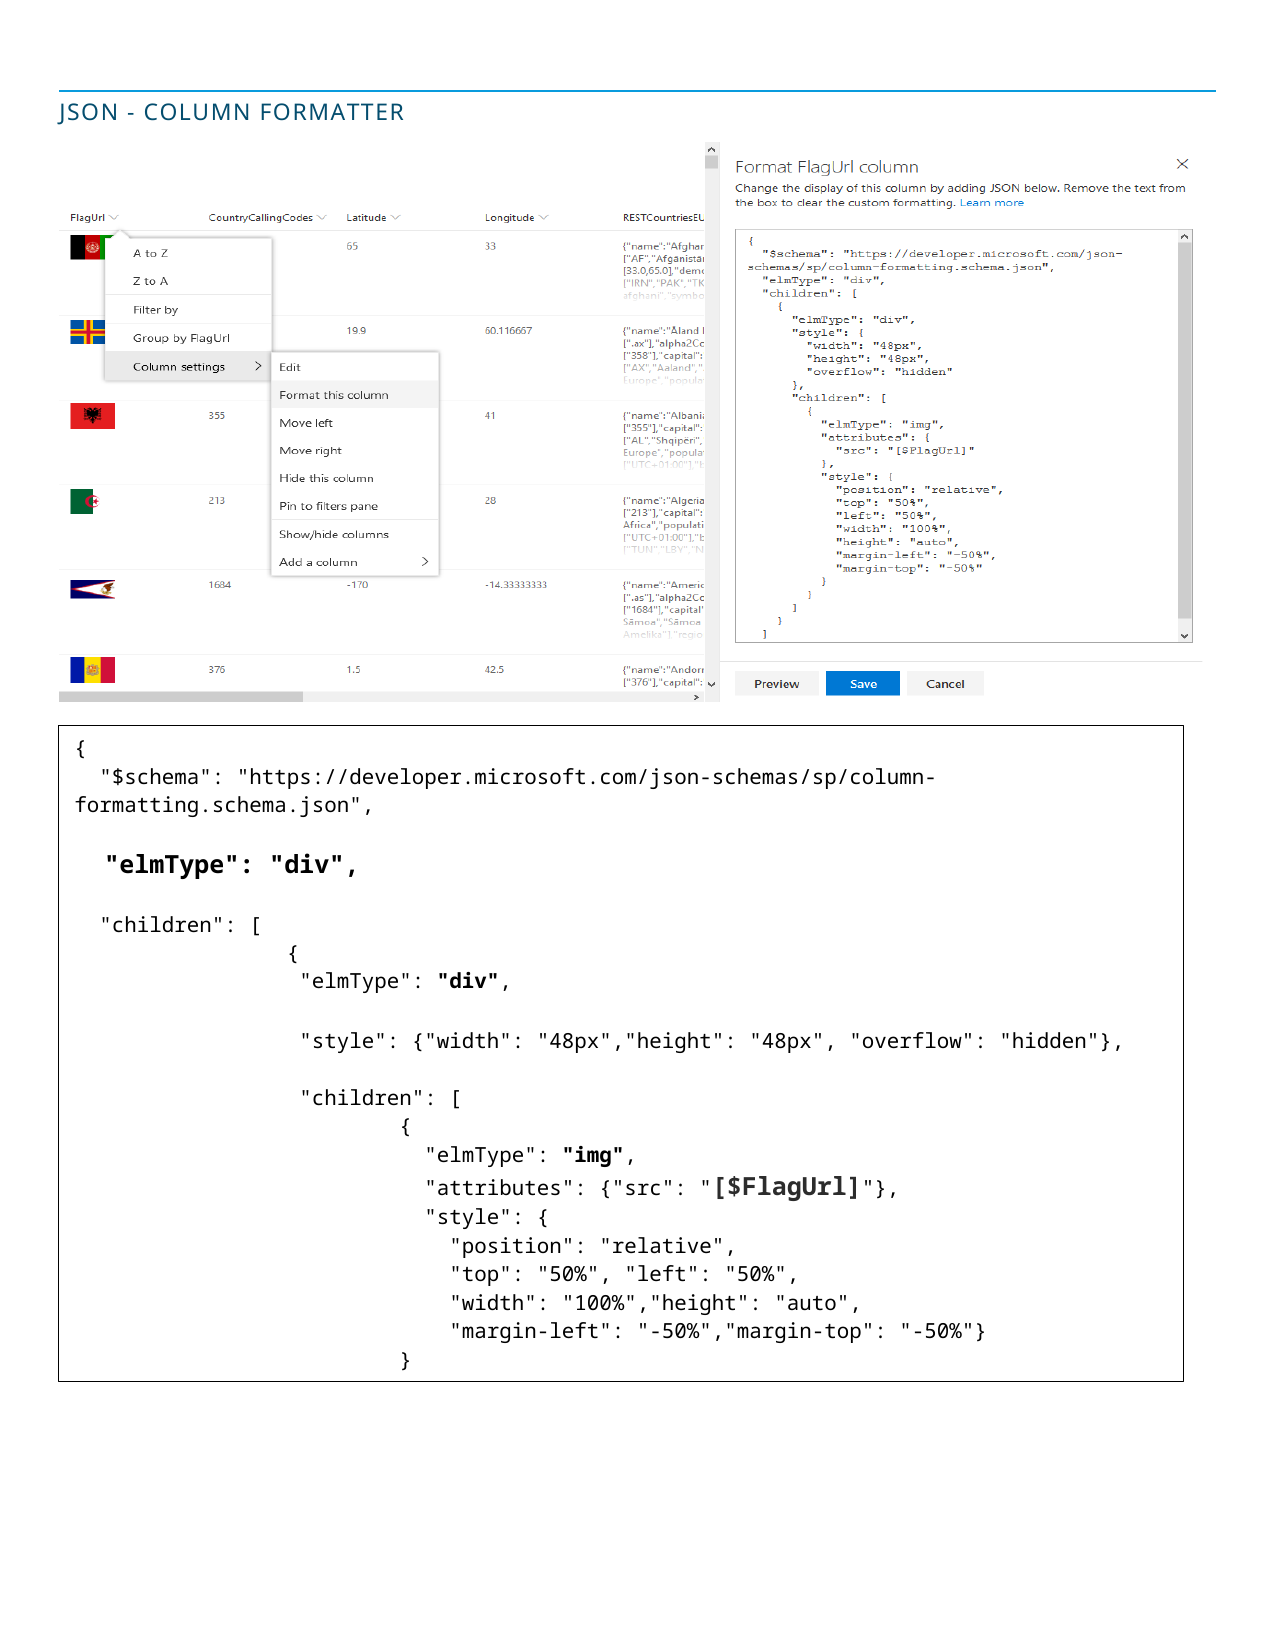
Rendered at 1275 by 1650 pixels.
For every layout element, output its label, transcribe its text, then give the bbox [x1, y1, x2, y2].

subtitle JSON - Column Formatter [59, 92, 1216, 127]
picture [59, 142, 1203, 702]
